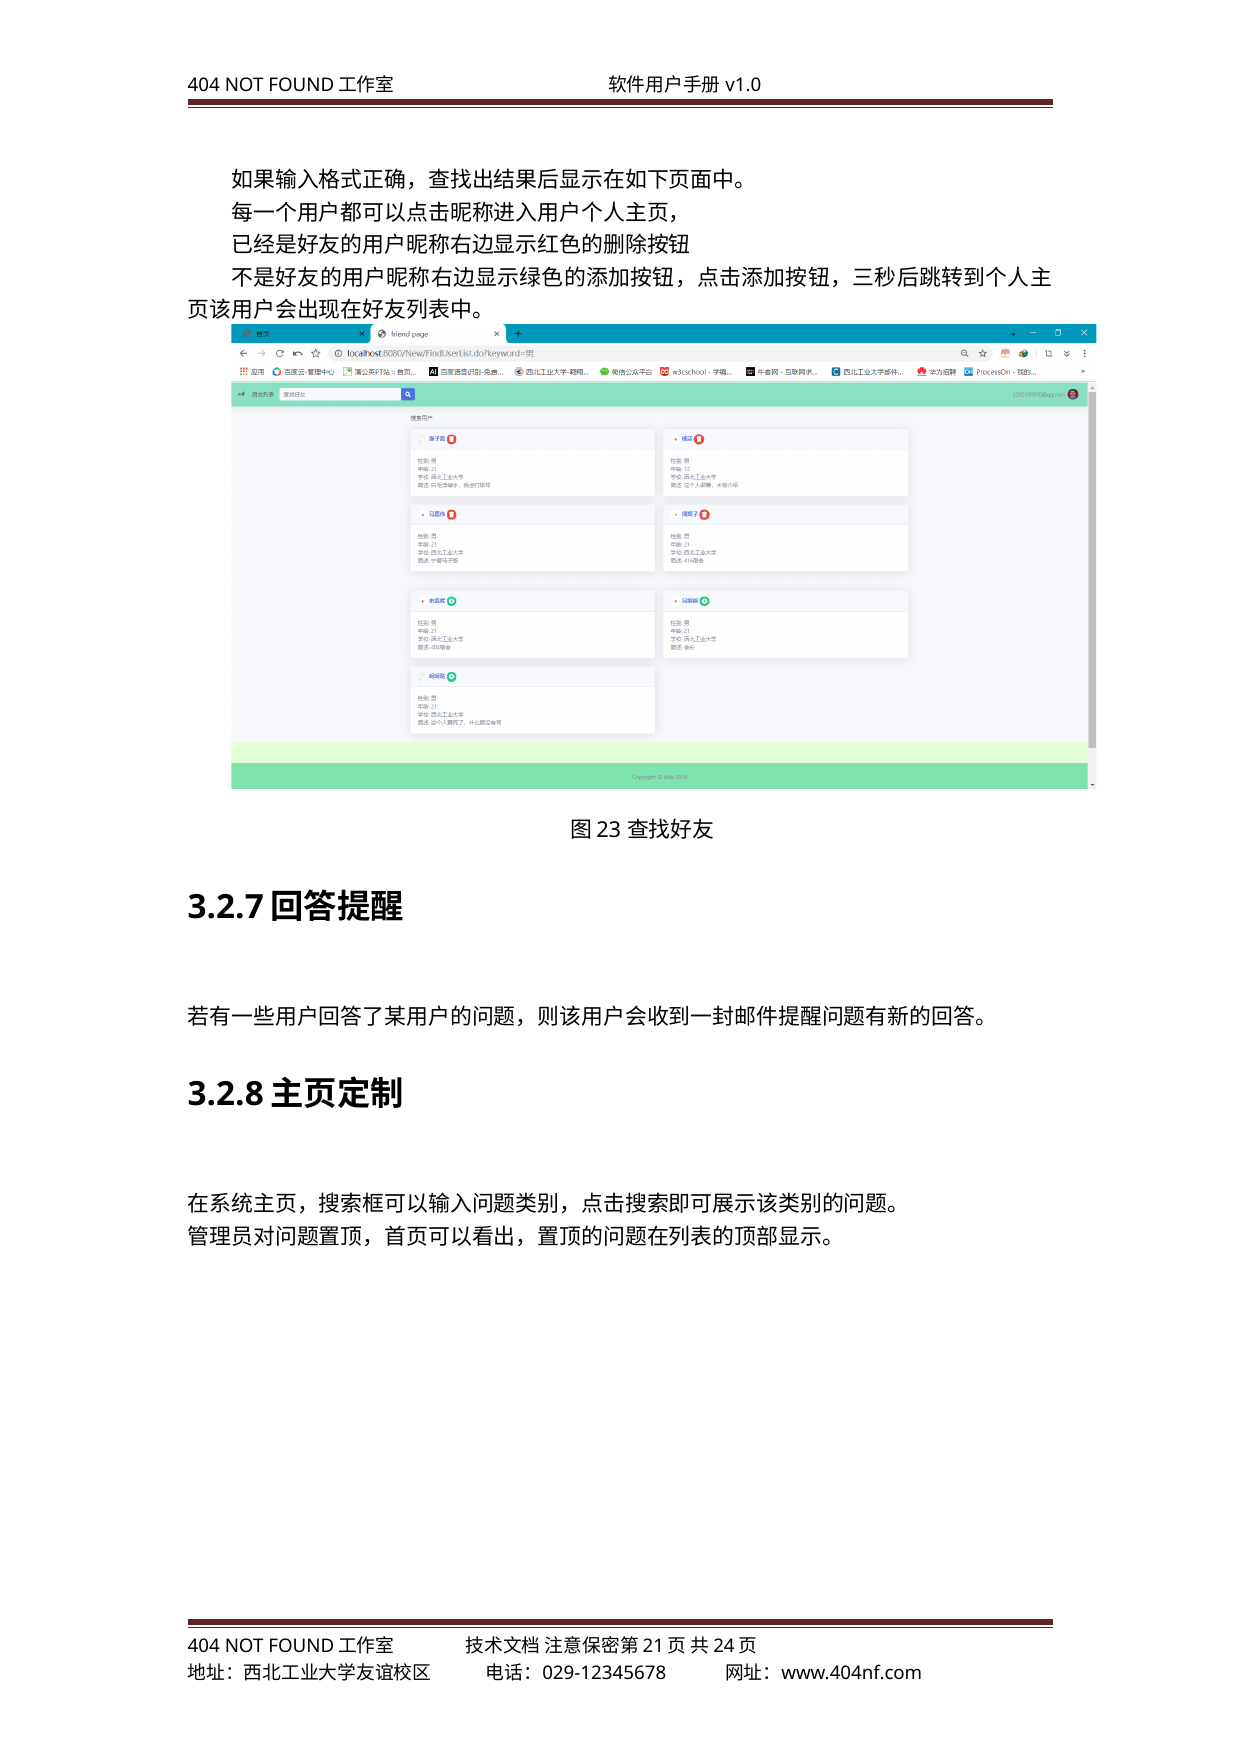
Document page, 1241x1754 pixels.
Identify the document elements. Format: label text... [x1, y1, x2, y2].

text 不是好友的用户昵称右边显示绿色的添加按钮，点击添加按钮，三秒后跳转到个人主页该用户会出现在好友列表中。 [187, 259, 1053, 324]
text 如果输入格式正确，查找出结果后显示在如下页面中。 [187, 162, 1053, 194]
text 每一个用户都可以点击昵称进入用户个人主页， [187, 194, 1053, 227]
text 已经是好友的用户昵称右边显示红色的删除按钮 [187, 227, 1053, 259]
text 若有一些用户回答了某用户的问题，则该用户会收到一封邮件提醒问题有新的回答。 [187, 999, 1053, 1031]
picture [231, 324, 1097, 789]
subtitle 3.2.7回答提醒 [187, 872, 1053, 937]
text 图23 查找好友 [187, 812, 1053, 844]
subtitle 3.2.8主页定制 [187, 1058, 1053, 1123]
text 管理员对问题置顶，首页可以看出，置顶的问题在列表的顶部显示。 [187, 1218, 1053, 1251]
text 在系统主页，搜索框可以输入问题类别，点击搜索即可展示该类别的问题。 [187, 1186, 1053, 1218]
